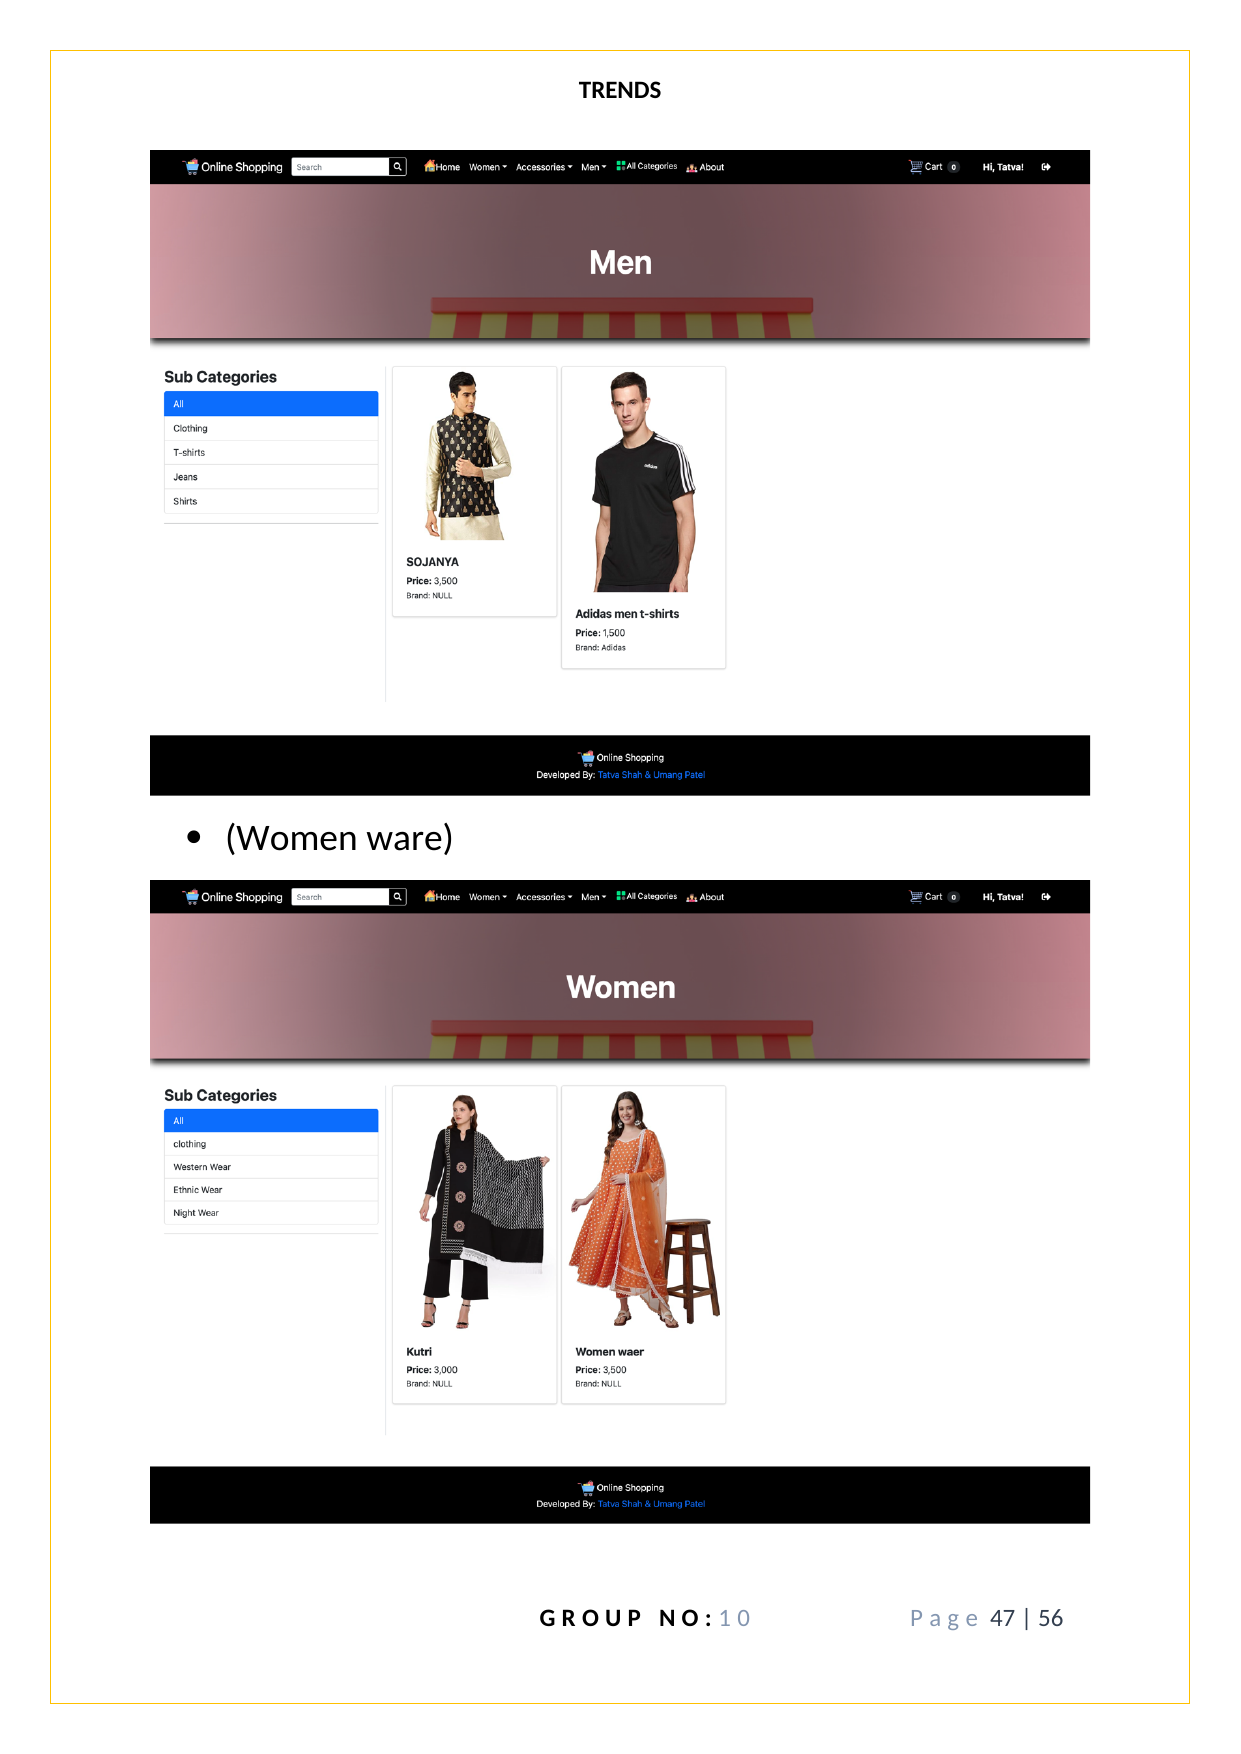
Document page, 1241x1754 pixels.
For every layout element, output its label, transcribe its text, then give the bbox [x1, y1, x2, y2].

picture [150, 150, 1091, 796]
picture [150, 880, 1091, 1524]
list (Women ware) [187, 814, 1090, 860]
